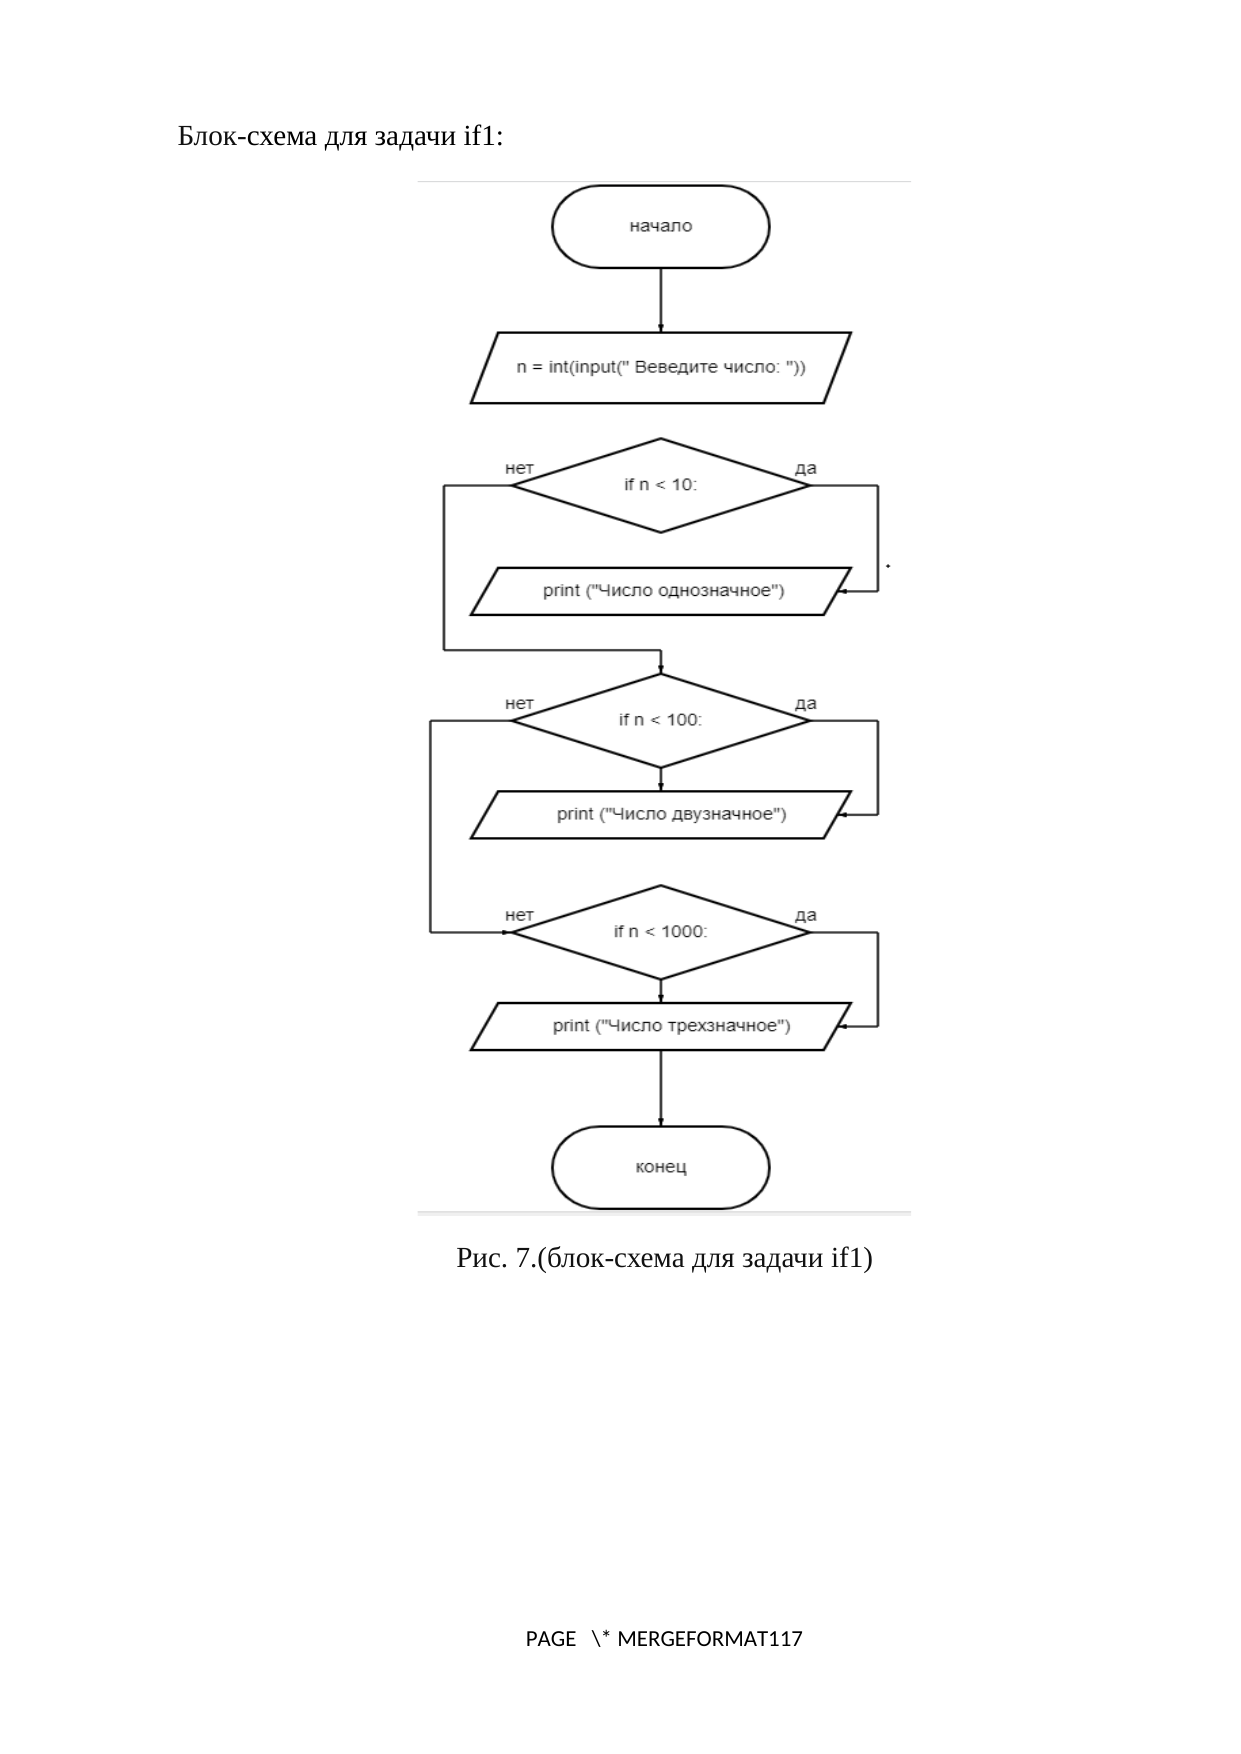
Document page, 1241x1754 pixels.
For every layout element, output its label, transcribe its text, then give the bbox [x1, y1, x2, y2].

picture [417, 181, 912, 1216]
text Рис. 7.(блок-схема для задачи if1) [177, 1240, 1152, 1274]
text Блок-схема для задачи if1: [177, 118, 1152, 152]
